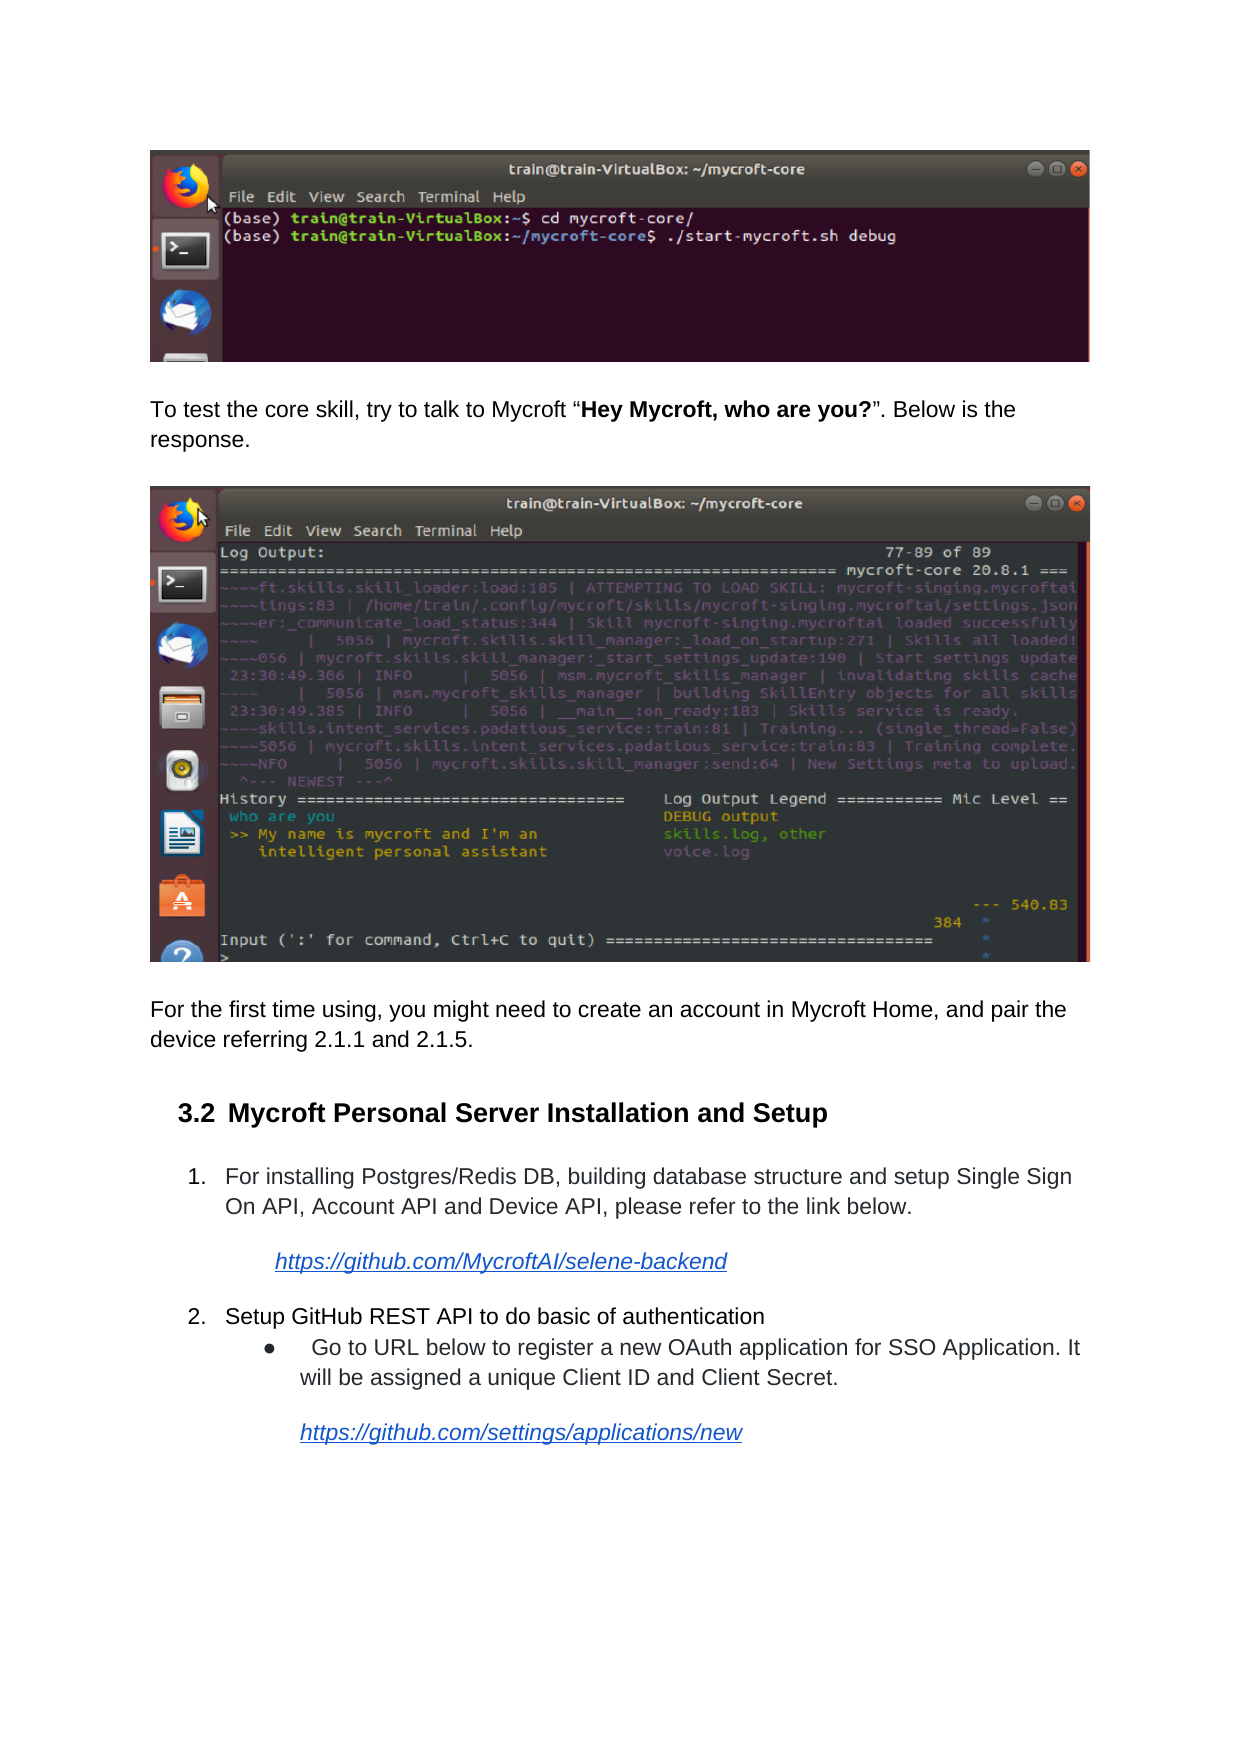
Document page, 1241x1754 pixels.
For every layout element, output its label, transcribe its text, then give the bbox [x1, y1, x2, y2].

text https://github.com/settings/applications/new [300, 1419, 1090, 1445]
picture [150, 486, 1091, 962]
subtitle Mycroft Personal Server Installation and Setup [178, 1097, 1090, 1128]
text To test the core skill, try to talk to Mycroft “Hey Mycroft, who are you?”. Below is the response. [150, 396, 1090, 452]
list Setup GitHub REST API to do basic of authentication [187, 1303, 1090, 1330]
text For the first time using, you might need to create an account in Mycroft Home, and pair the device referring 2.1.1 and 2.1.5. [150, 996, 1090, 1053]
text https://github.com/MycroftAI/selene-backend [275, 1248, 1090, 1274]
list Go to URL below to register a new OAuth application for SSO Application. It will be assigned a unique Client ID and Client Secret. [262, 1333, 1090, 1390]
picture [150, 150, 1090, 362]
list For installing Postgres/Redis DB, building database structure and setup Single Sign On API, Account API and Device API, please refer to the link below. [187, 1163, 1090, 1219]
